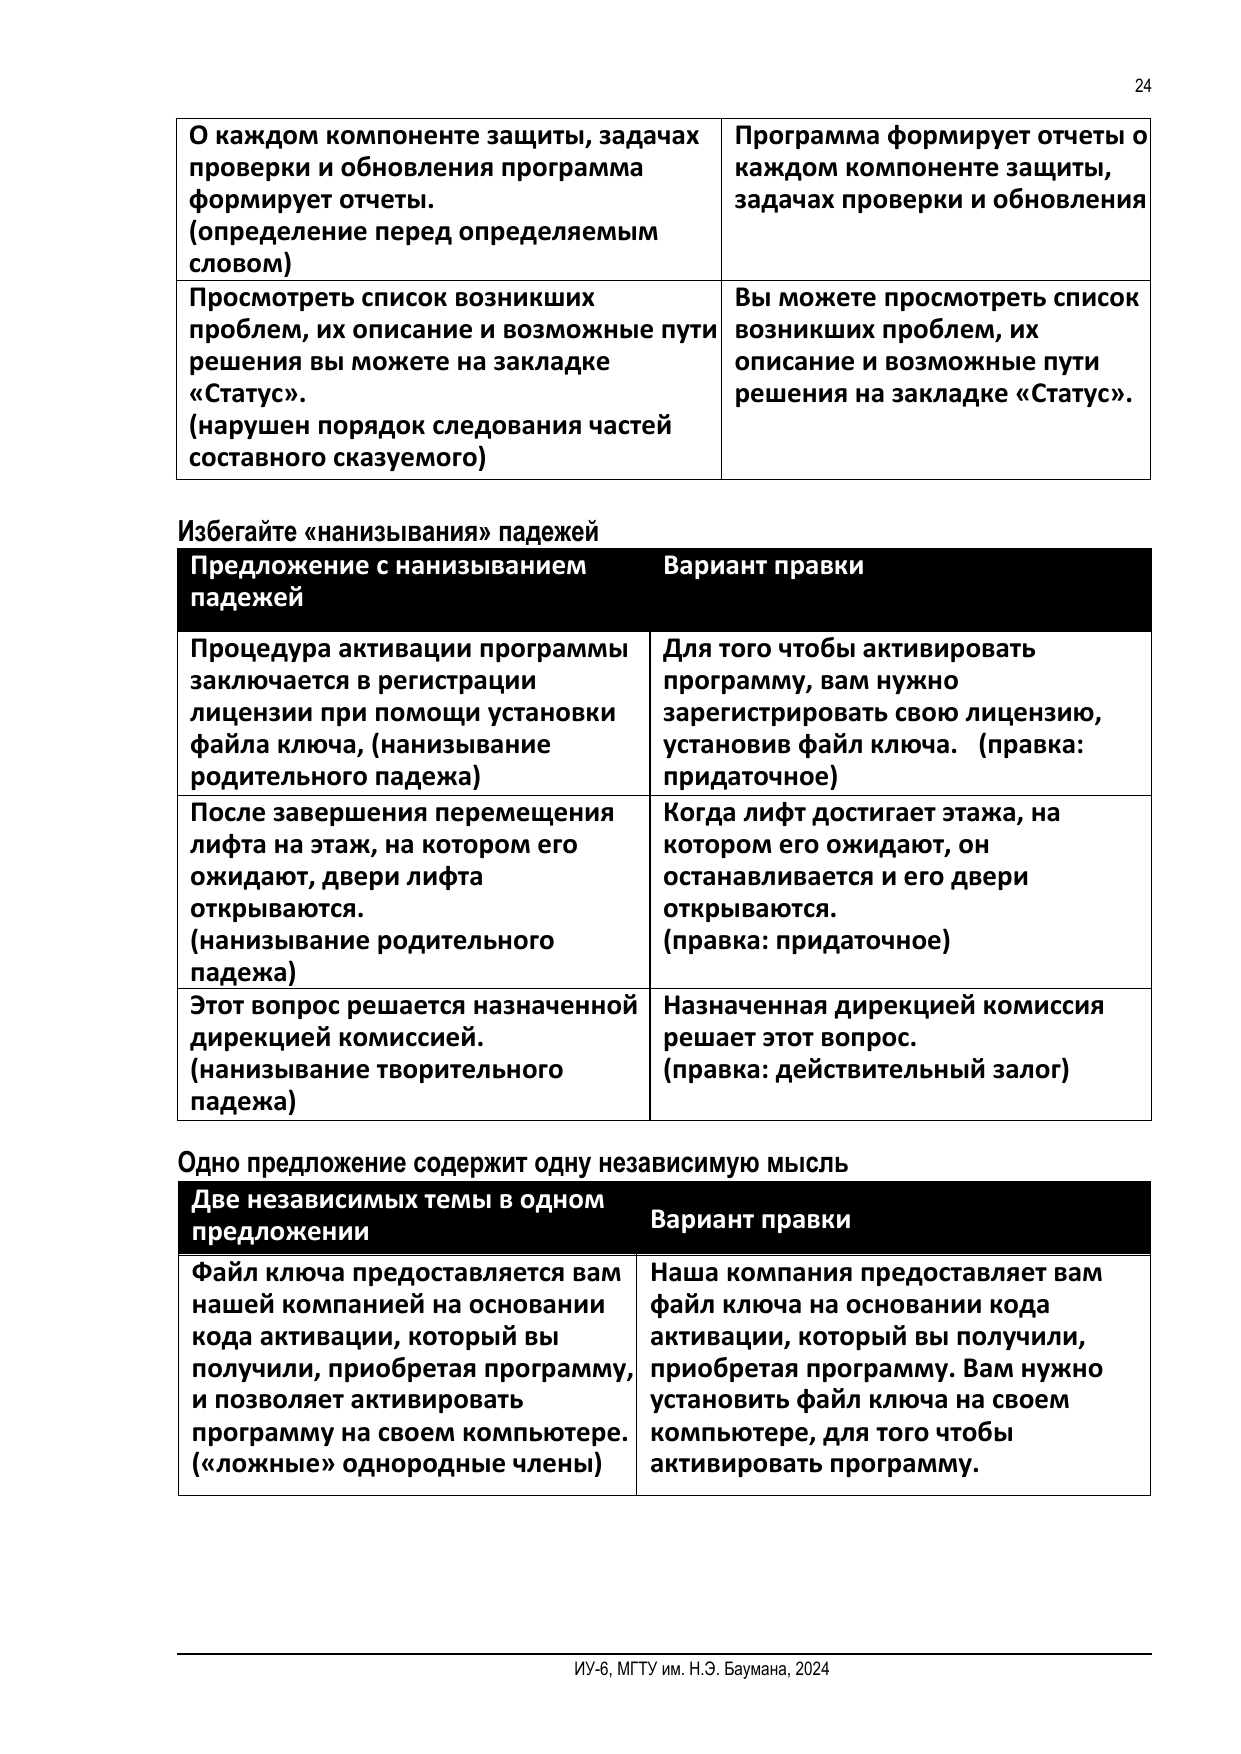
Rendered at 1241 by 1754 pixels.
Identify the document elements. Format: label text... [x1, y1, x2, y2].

table_cell Файл ключа предоставляется вам нашей компанией на основании кода активации, который вы получили, приобретая программу, и позволяет активировать программу на своем компьютере. («ложные» однородные члены) [179, 1256, 636, 1495]
table_cell Назначенная дирекцией комиссия решает этот вопрос. (правка: действительный залог) [651, 989, 1151, 1119]
text Избегайте «нанизывания» падежей [177, 514, 1152, 548]
text Одно предложение содержит одну независимую мысль [177, 1146, 1152, 1179]
table_cell Наша компания предоставляет вам файл ключа на основании кода активации, который вы получили, приобретая программу. Вам нужно установить файл ключа на своем компьютере, для того чтобы активировать программу. [637, 1256, 1150, 1495]
table_cell Программа формирует отчеты о каждом компоненте защиты, задачах проверки и обновления [722, 119, 1150, 280]
table_cell О каждом компоненте защиты, задачах проверки и обновления программа формирует отчеты. (определение перед определяемым словом) [177, 119, 721, 280]
table_cell Просмотреть список возникших проблем, их описание и возможные пути решения вы можете на закладке «Статус». (нарушен порядок следования частей составного сказуемого) [177, 281, 721, 479]
table_cell Процедура активации программы заключается в регистрации лицензии при помощи установки файла ключа, (нанизывание родительного падежа) [178, 632, 649, 794]
table_cell Вы можете просмотреть список возникших проблем, их описание и возможные пути решения на закладке «Статус». [722, 281, 1150, 479]
table_cell Для того чтобы активировать программу, вам нужно зарегистрировать свою лицензию, установив файл ключа. (правка: придаточное) [651, 632, 1151, 794]
table_cell Когда лифт достигает этажа, на котором его ожидают, он останавливается и его двери открываются. (правка: придаточное) [651, 796, 1151, 987]
table_cell После завершения перемещения лифта на этаж, на котором его ожидают, двери лифта открываются. (нанизывание родительного падежа) [178, 796, 649, 987]
table_cell Этот вопрос решается назначенной дирекцией комиссией. (нанизывание творительного падежа) [178, 989, 649, 1119]
table_header Две независимых темы в одном предложении [179, 1183, 636, 1254]
table_header Предложение с нанизыванием падежей [178, 549, 649, 631]
table_header Вариант правки [651, 549, 1151, 631]
table_header Вариант правки [637, 1183, 1150, 1254]
